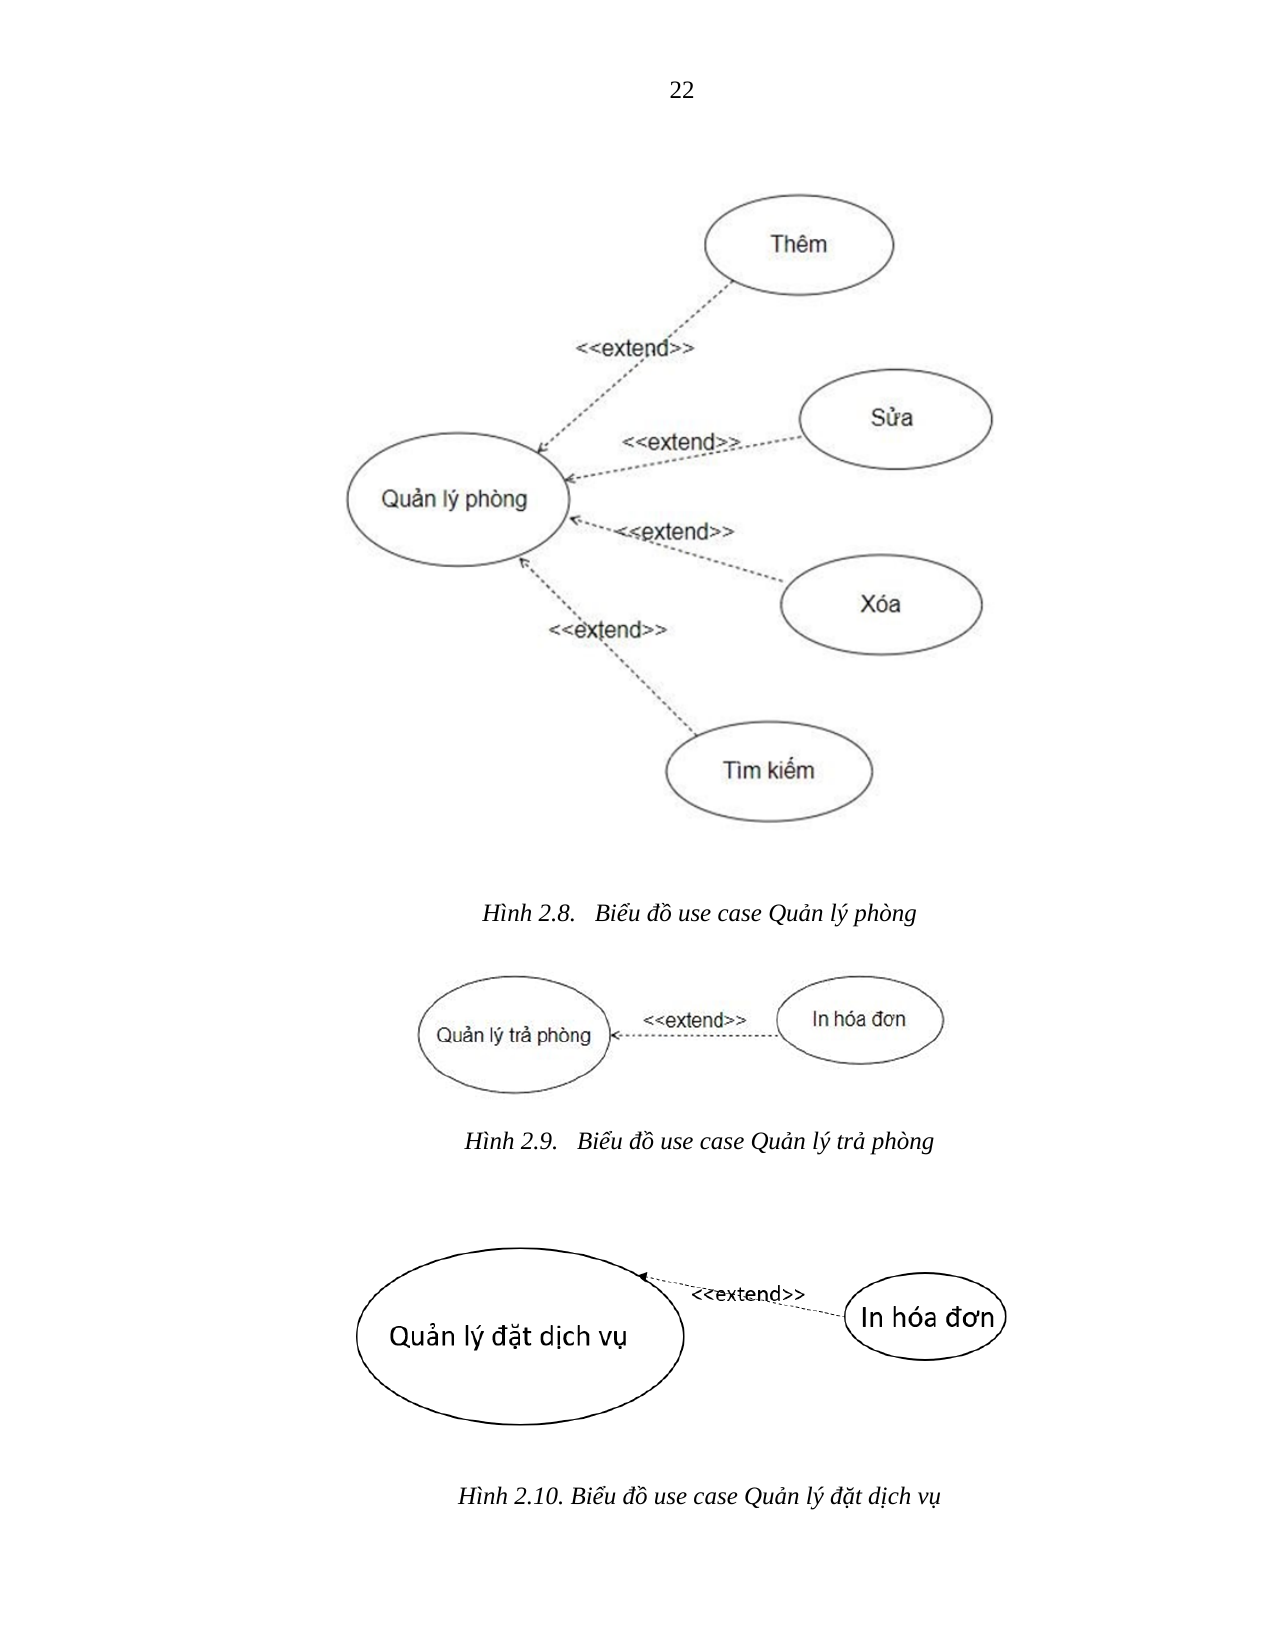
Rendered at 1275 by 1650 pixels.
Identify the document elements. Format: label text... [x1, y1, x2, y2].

picture [333, 147, 1031, 881]
picture [376, 940, 978, 1110]
list Biểu đồ use case Quản lý đặt dịch vụ [244, 1481, 1157, 1510]
list Biểu đồ use case Quản lý phòng [244, 898, 1157, 926]
picture [296, 1168, 1068, 1465]
list Biểu đồ use case Quản lý trả phòng [244, 1126, 1157, 1155]
